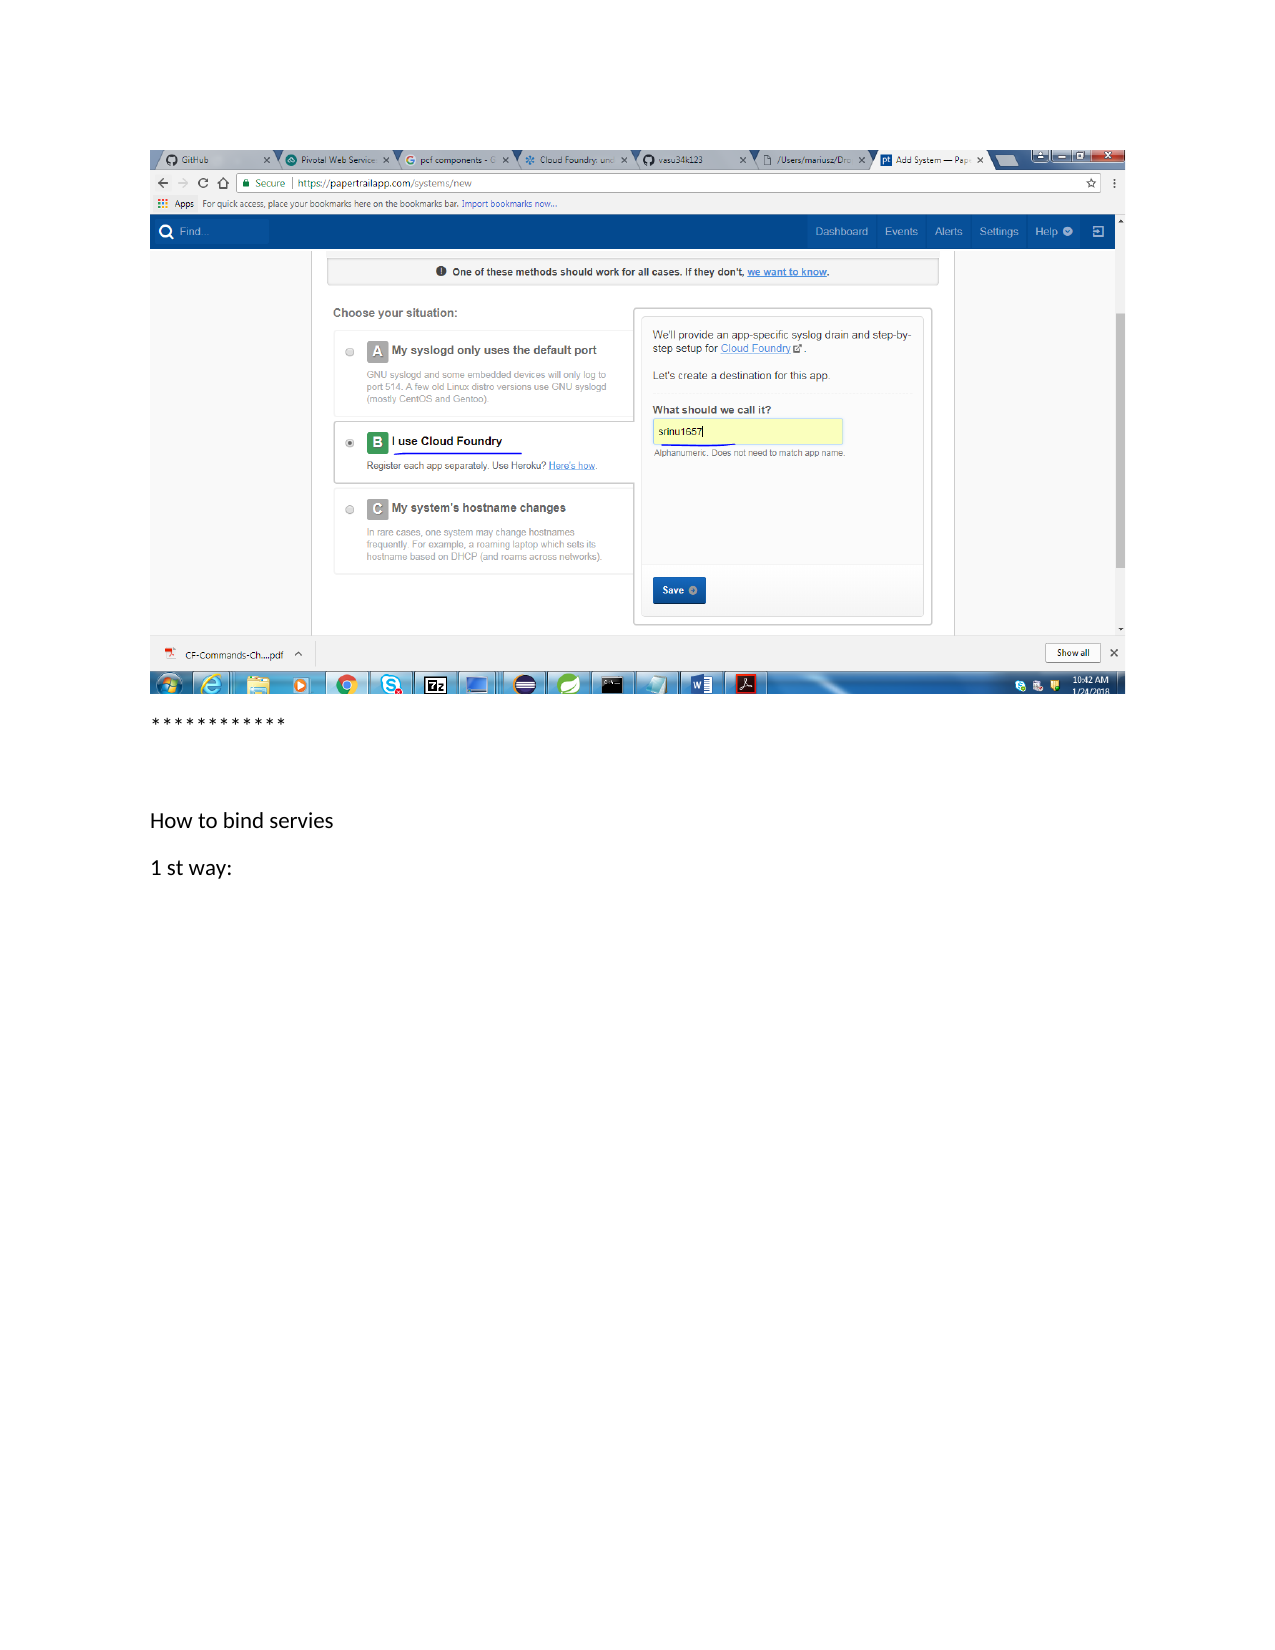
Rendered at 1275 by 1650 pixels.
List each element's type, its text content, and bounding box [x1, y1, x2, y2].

text How to bind servies [150, 806, 1125, 834]
text ************ [150, 712, 1125, 740]
text 1 st way: [150, 853, 1125, 881]
picture [383, 677, 393, 690]
picture [150, 150, 1125, 694]
